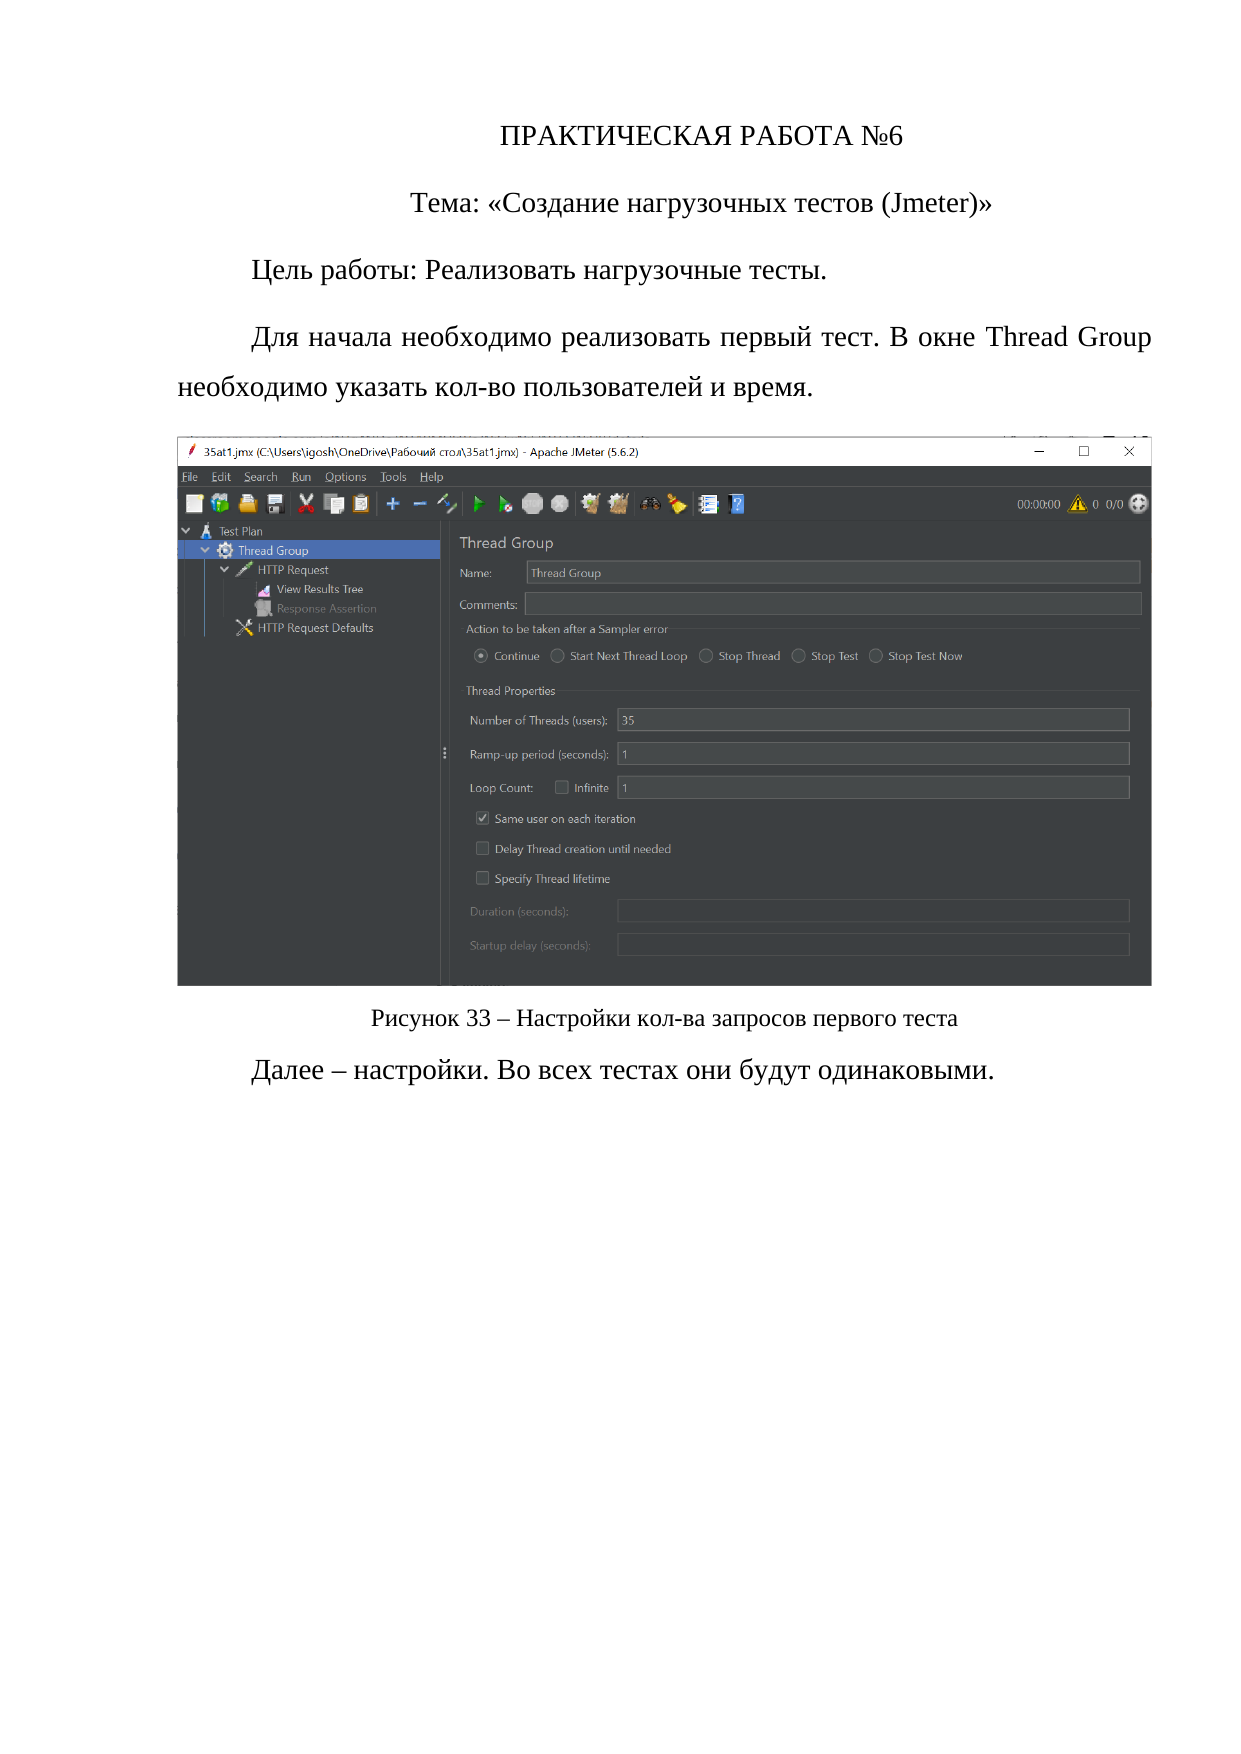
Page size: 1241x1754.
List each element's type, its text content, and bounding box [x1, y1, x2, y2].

text Тема: «Создание нагрузочных тестов (Jmeter)» [177, 185, 1152, 219]
text Рисунок 33 – Настройки кол-ва запросов первого теста [177, 1003, 1152, 1031]
text Цель работы: Реализовать нагрузочные тесты. [177, 252, 1152, 286]
text ПРАКТИЧЕСКАЯ РАБОТА №6 [177, 118, 1152, 152]
text Далее – настройки. Во всех тестах они будут одинаковыми. [177, 1052, 1152, 1086]
text Для начала необходимо реализовать первый тест. В окне Thread Group необходимо указать кол-во пользователей и время. [177, 319, 1152, 403]
picture [177, 436, 1152, 986]
